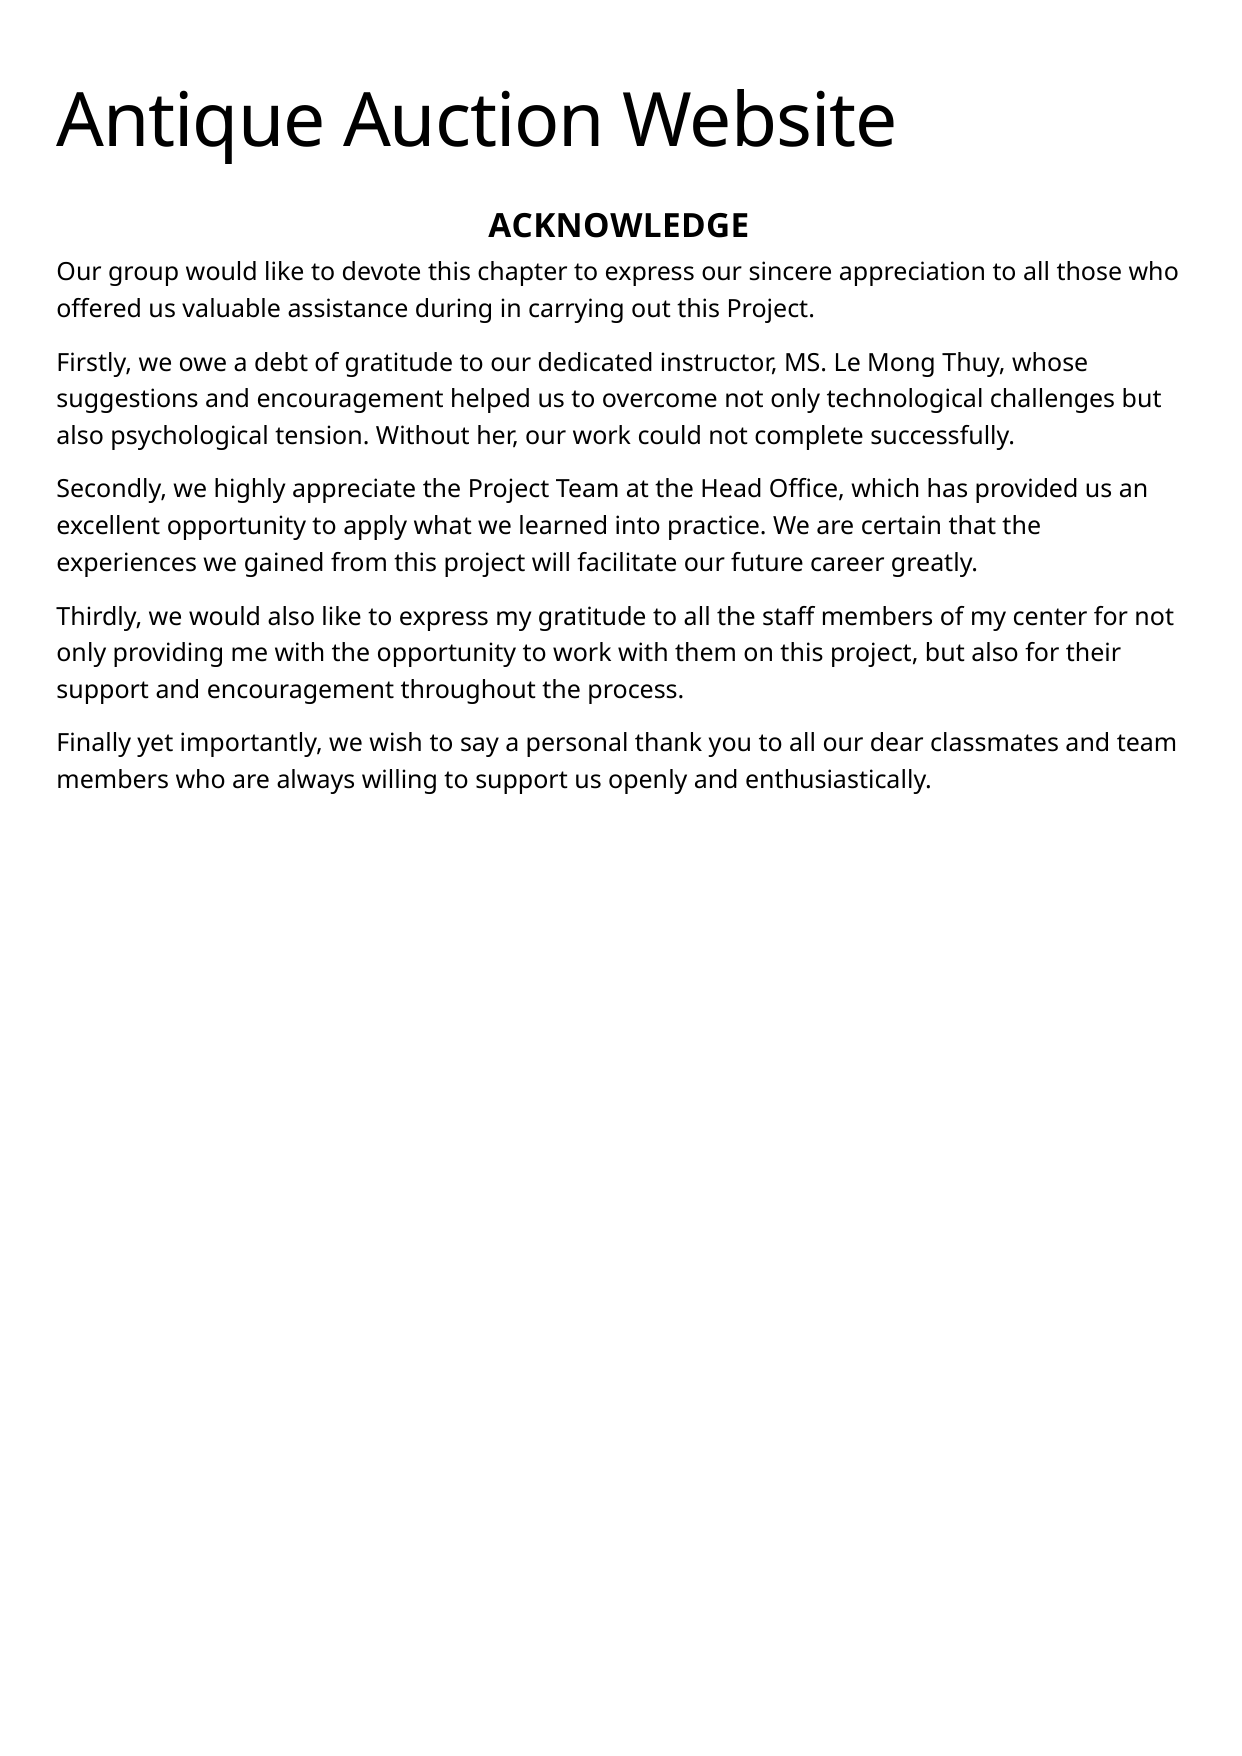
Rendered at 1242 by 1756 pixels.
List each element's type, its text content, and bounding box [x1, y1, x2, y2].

text Thirdly, we would also like to express my gratitude to all the staff members of my center for not only providing me with the opportunity to work with them on this project, but also for their support and encouragement throughout the process. [56, 598, 1181, 706]
text Finally yet importantly, we wish to say a personal thank you to all our dear classmates and team members who are always willing to support us openly and enthusiastically. [56, 725, 1181, 796]
text Firstly, we owe a debt of gratitude to our dedicated instructor, MS. Le Mong Thuy, whose suggestions and encouragement helped us to overcome not only technological challenges but also psychological tension. Without her, our work could not complete successfully. [56, 344, 1181, 452]
text Our group would like to devote this chapter to express our sincere appreciation to all those who offered us valuable assistance during in carrying out this Project. [56, 254, 1181, 325]
subtitle ACKNOWLEDGE [56, 202, 1181, 248]
title Antique Auction Website [56, 67, 1181, 169]
text Secondly, we highly appreciate the Project Team at the Head Office, which has provided us an excellent opportunity to apply what we learned into practice. We are certain that the experiences we gained from this project will facilitate our future career greatly. [56, 471, 1181, 579]
